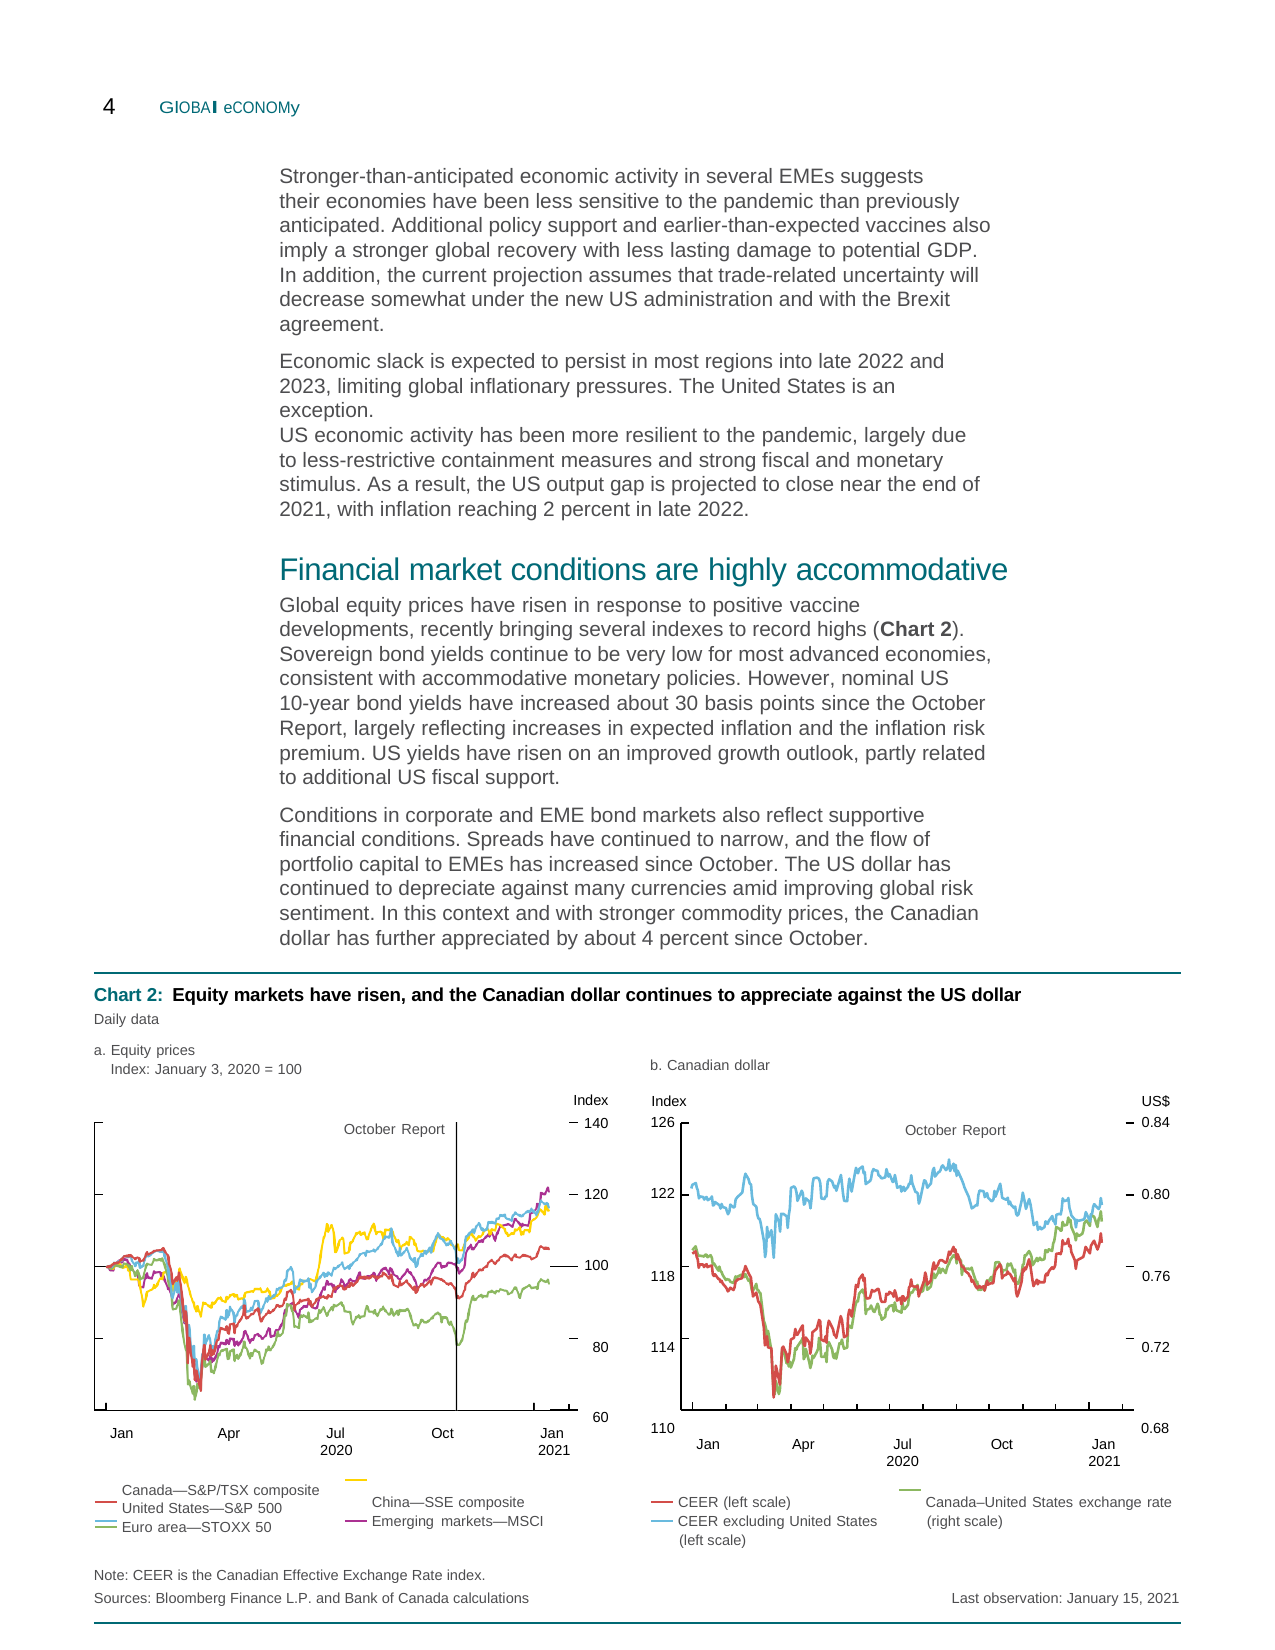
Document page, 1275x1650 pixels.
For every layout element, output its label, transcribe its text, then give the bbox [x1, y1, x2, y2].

text 100 [69, 1257, 608, 1273]
text Note: CEER is the Canadian Effective Exchange Rate index. [94, 1566, 1204, 1583]
text 122 [650, 1185, 775, 1202]
text China—SSE composite Emerging markets—MSCI [372, 1494, 549, 1529]
text Index 140 [573, 1092, 610, 1131]
text anticipated. Additional policy support and earlier-than-expected vaccines also imply a stronger global recovery with less lasting damage to potential GDP. In addition, the current projection assumes that trade-related uncertainty will decrease somewhat under the new US administration and with the Brexit agreement. [279, 213, 994, 336]
text Jan Apr Jul Oct Jan [110, 1426, 608, 1442]
text Jan 2021 [1088, 1436, 1123, 1469]
text Jan Apr Jul Oct 2020 [696, 1436, 1013, 1469]
text 0.76 [679, 1267, 1170, 1284]
text Stronger-than-anticipated economic activity in several EMEs suggests their economies have been less sensitive to the pandemic than previously [279, 164, 963, 212]
text Sources: Bloomberg Finance L.P. and Bank of Canada calculations Last observation: January 15, 2021 [94, 1589, 1204, 1606]
text CEER excluding United States (left scale) [678, 1513, 879, 1548]
text Index 126 [650, 1092, 688, 1131]
text Global equity prices have risen in response to positive vaccine developments, recently bringing several indexes to record highs (Chart 2). Sovereign bond yields continue to be very low for most advanced economies, consistent with accommodative monetary policies. However, nominal US [279, 592, 995, 690]
text Economic slack is expected to persist in most regions into late 2022 and 2023, limiting global inflationary pressures. The United States is an exception. [279, 349, 989, 422]
text Euro area—STOXX 50 [122, 1519, 324, 1535]
text Chart 2: Equity markets have risen, and the Canadian dollar continues to appreciate against the US dollar [94, 984, 1204, 1005]
text Conditions in corporate and EME bond markets also reflect supportive financial conditions. Spreads have continued to narrow, and the flow of portfolio capital to EMEs has increased since October. The US dollar has continued to depreciate against many currencies amid improving global risk sentiment. In this context and with stronger commodity prices, the Canadian dollar has further appreciated by about 4 percent since October. [279, 802, 989, 949]
text Canada–United States exchange rate (right scale) [925, 1494, 1203, 1529]
text Daily data [94, 1011, 1204, 1027]
text 0.68 [1141, 1420, 1204, 1437]
picture [105, 1273, 550, 1409]
text US economic activity has been more resilient to the pandemic, largely due to less-restrictive containment measures and strong fiscal and monetary stimulus. As a result, the US output gap is projected to close near the end of 2021, with inflation reaching 2 percent in late 2022. [279, 423, 983, 521]
text 80 114 0.72 [592, 1338, 1204, 1355]
text 0.80 [1141, 1185, 1204, 1202]
text 10-year bond yields have increased about 30 basis points since the October Report, largely reflecting increases in expected inflation and the inflation risk premium. US yields have risen on an improved growth outlook, partly related to additional US fiscal support. [279, 691, 986, 789]
text 60 [69, 1409, 608, 1426]
picture [105, 1122, 550, 1257]
text 118 [650, 1267, 675, 1284]
text 110 [650, 1420, 675, 1437]
text Index: January 3, 2020 = 100 [110, 1061, 307, 1077]
subtitle Financial market conditions are highly accommodative [279, 551, 1204, 587]
text US$ 0.84 [1141, 1092, 1172, 1131]
text a. Equity prices [94, 1042, 307, 1058]
text 120 [584, 1186, 613, 1202]
text b. Canadian dollar [650, 1056, 775, 1073]
text CEER (left scale) [678, 1494, 879, 1511]
text Canada—S&P/TSX composite United States—S&P 500 [122, 1482, 324, 1517]
text 2020 2021 [320, 1442, 608, 1458]
